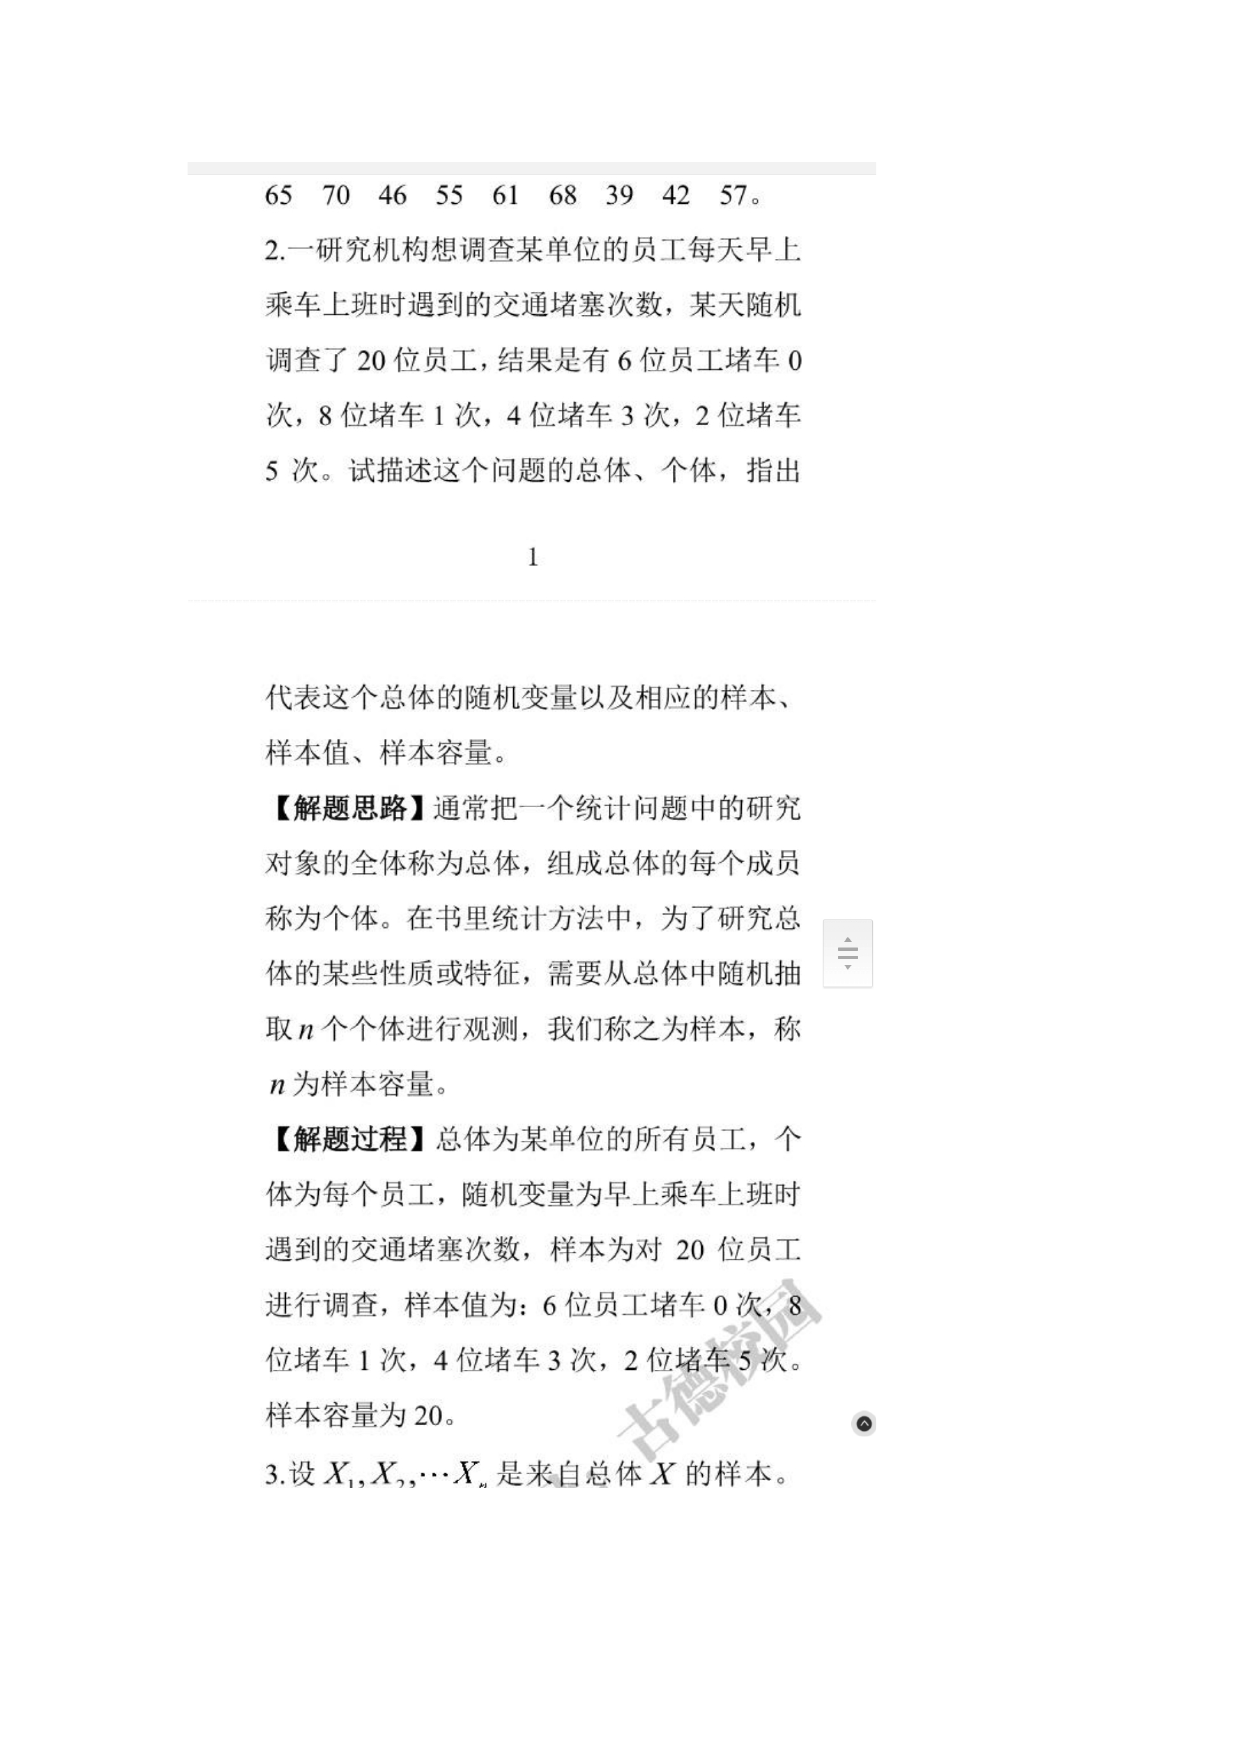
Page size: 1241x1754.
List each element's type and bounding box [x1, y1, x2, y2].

picture [187, 162, 877, 1488]
